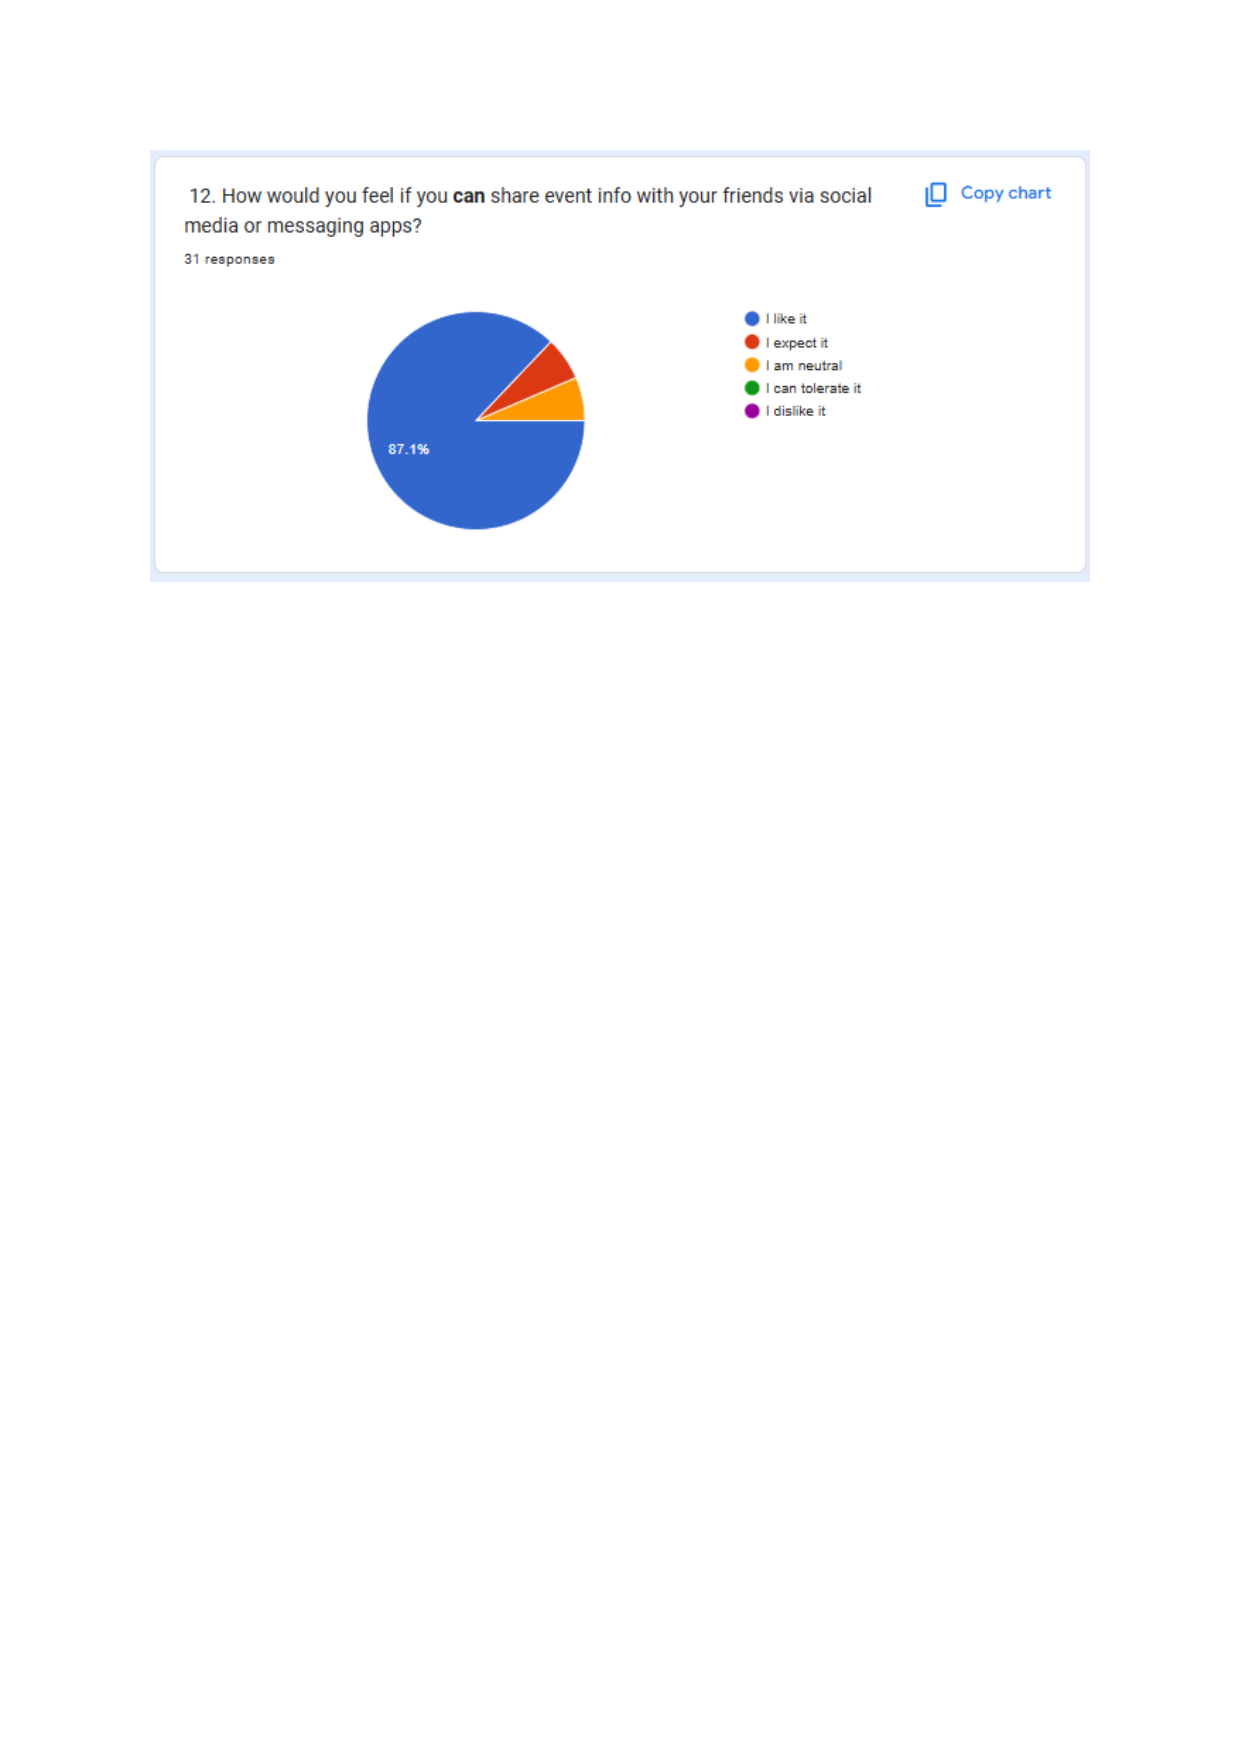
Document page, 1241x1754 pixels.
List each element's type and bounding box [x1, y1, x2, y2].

picture [150, 150, 1091, 582]
